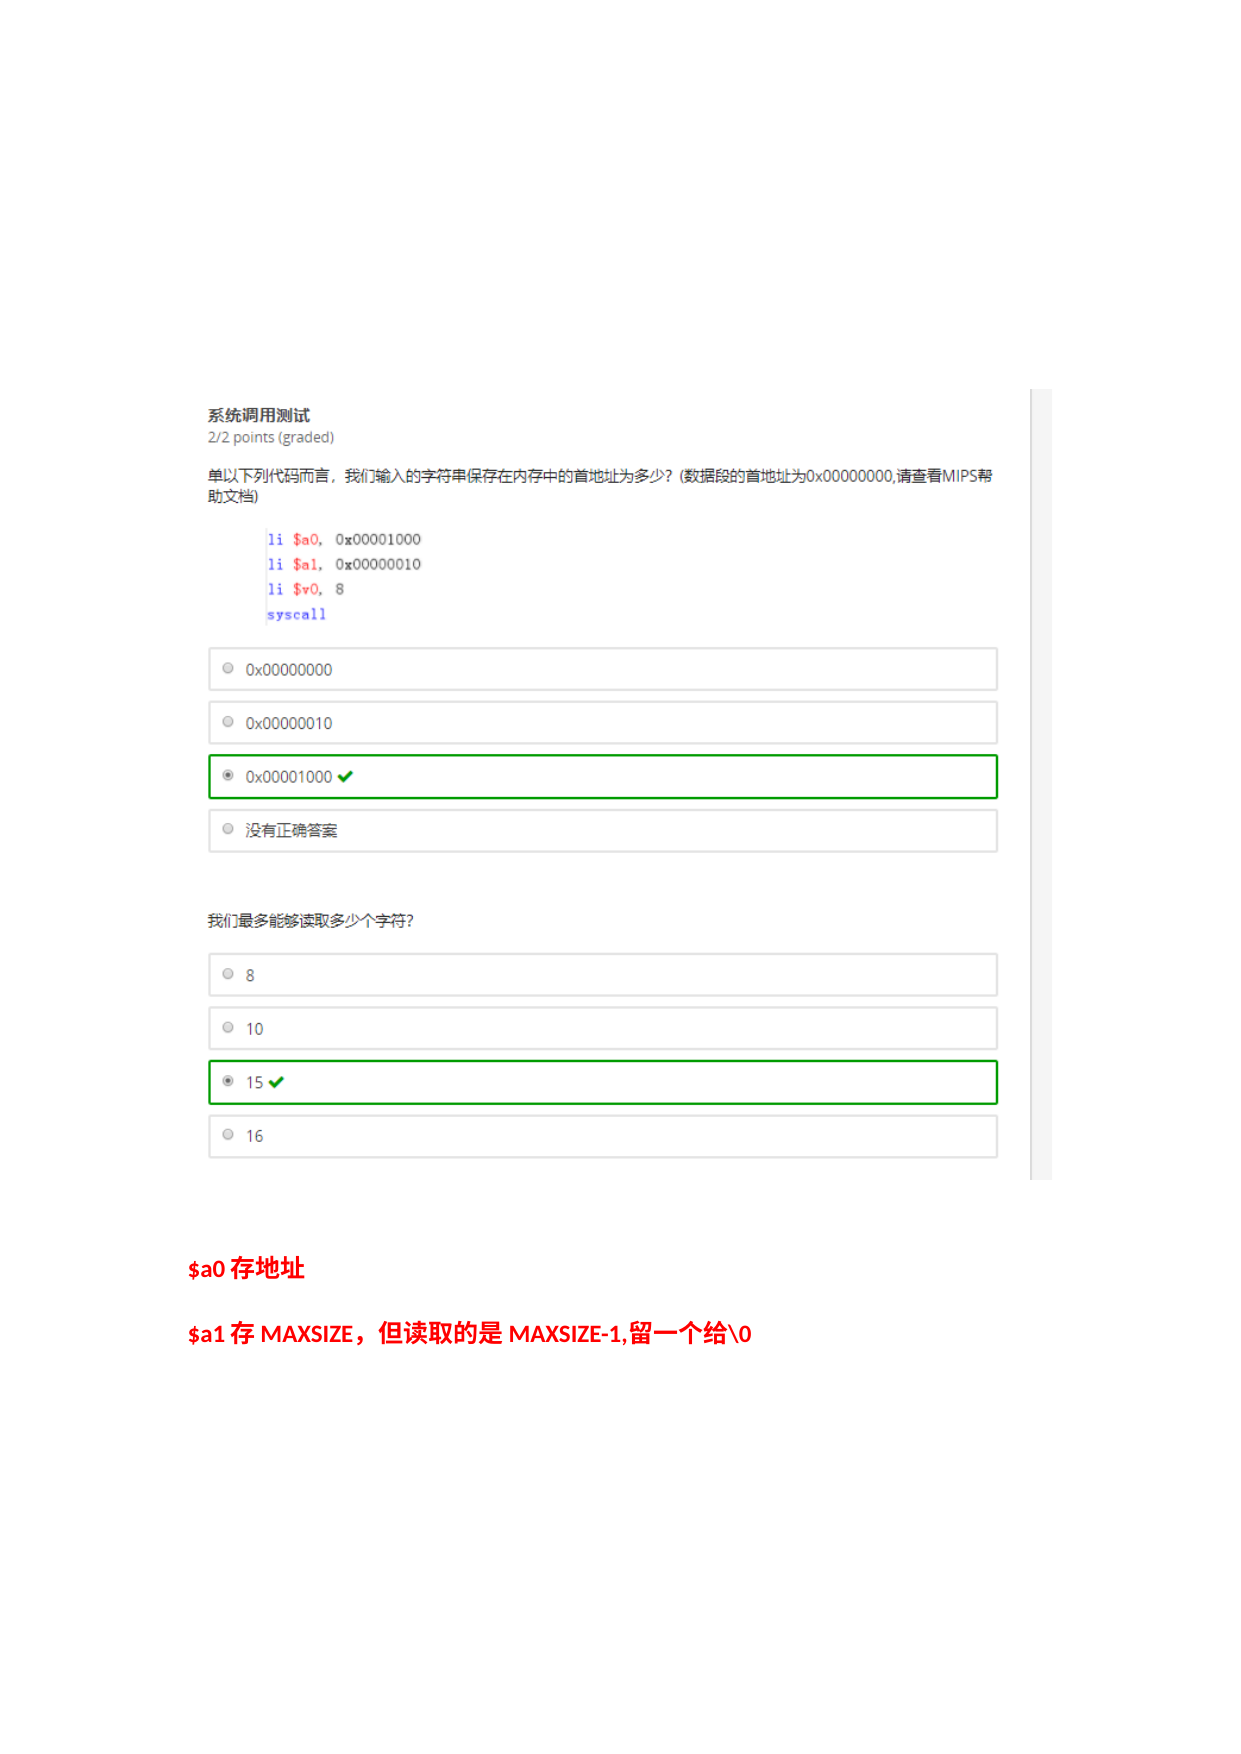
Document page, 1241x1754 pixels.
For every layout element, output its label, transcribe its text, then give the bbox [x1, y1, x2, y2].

text $a0存地址 [187, 1234, 1053, 1299]
text $a1存MAXSIZE，但读取的是MAXSIZE-1,留一个给\0 [187, 1299, 1053, 1364]
picture [187, 389, 1053, 1180]
